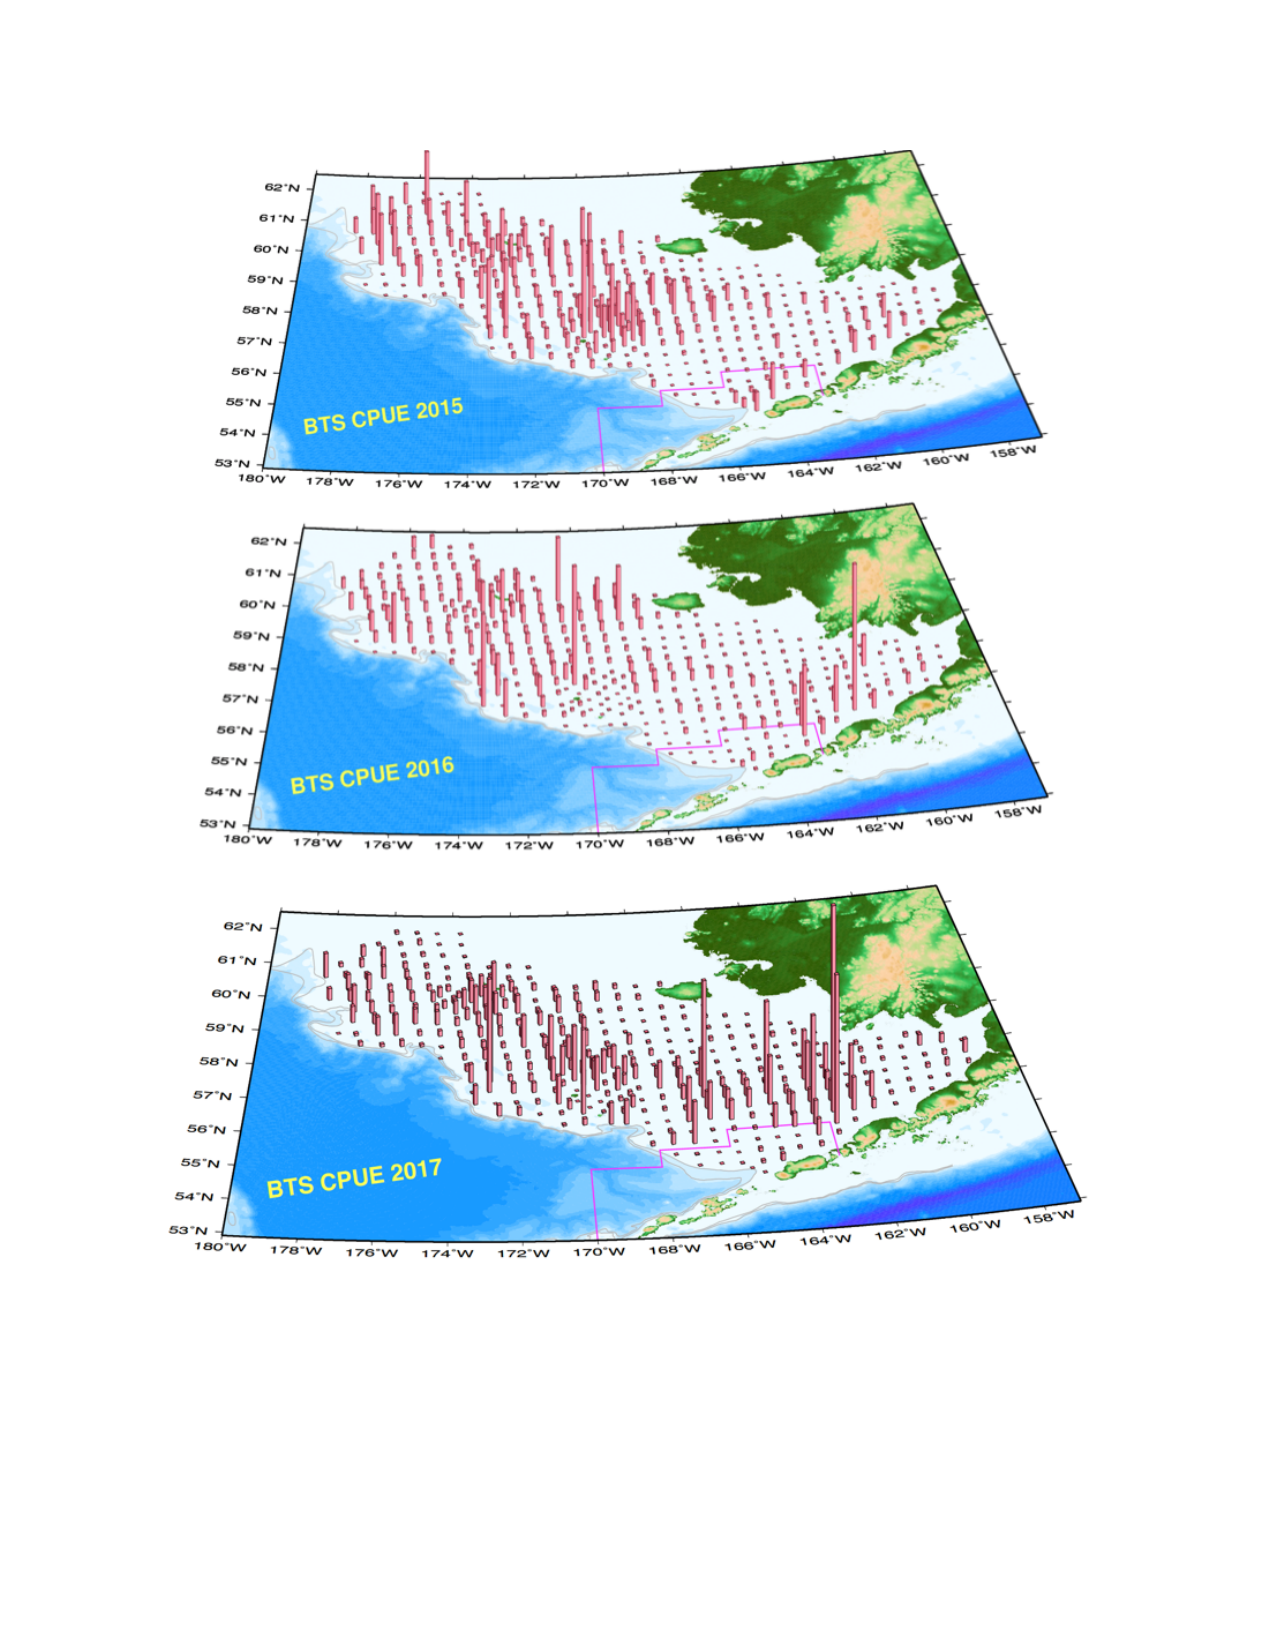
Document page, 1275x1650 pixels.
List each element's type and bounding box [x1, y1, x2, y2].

picture [150, 150, 1125, 1279]
